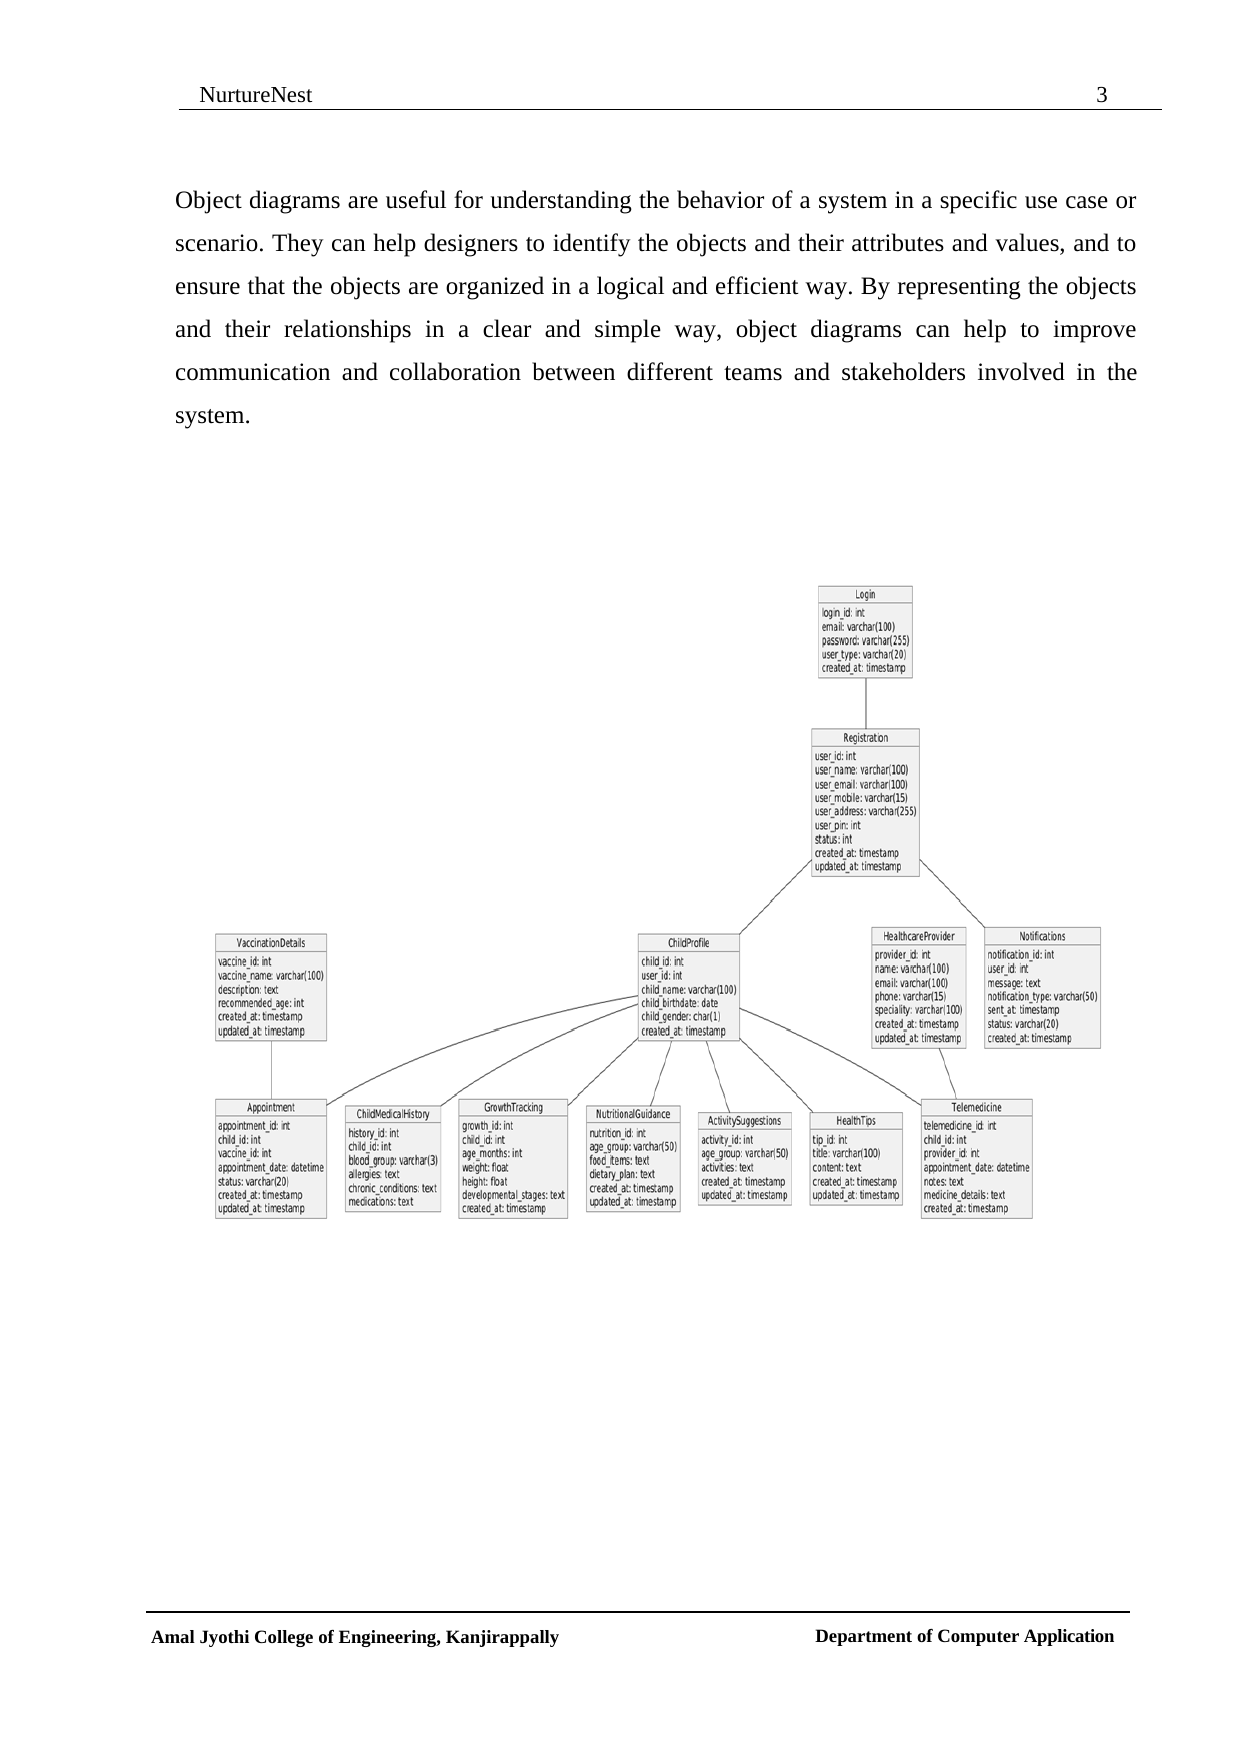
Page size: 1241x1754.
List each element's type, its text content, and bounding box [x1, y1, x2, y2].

text Object diagrams are useful for understanding the behavior of a system in a specific use case or scenario. They can help designers to identify the objects and their attributes and values, and to ensure that the objects are organized in a logical and efficient way. By representing the objects and their relationships in a clear and simple way, object diagrams can help to improve communication and collaboration between different teams and stakeholders involved in the system. [175, 185, 1138, 429]
picture [211, 581, 1103, 1224]
